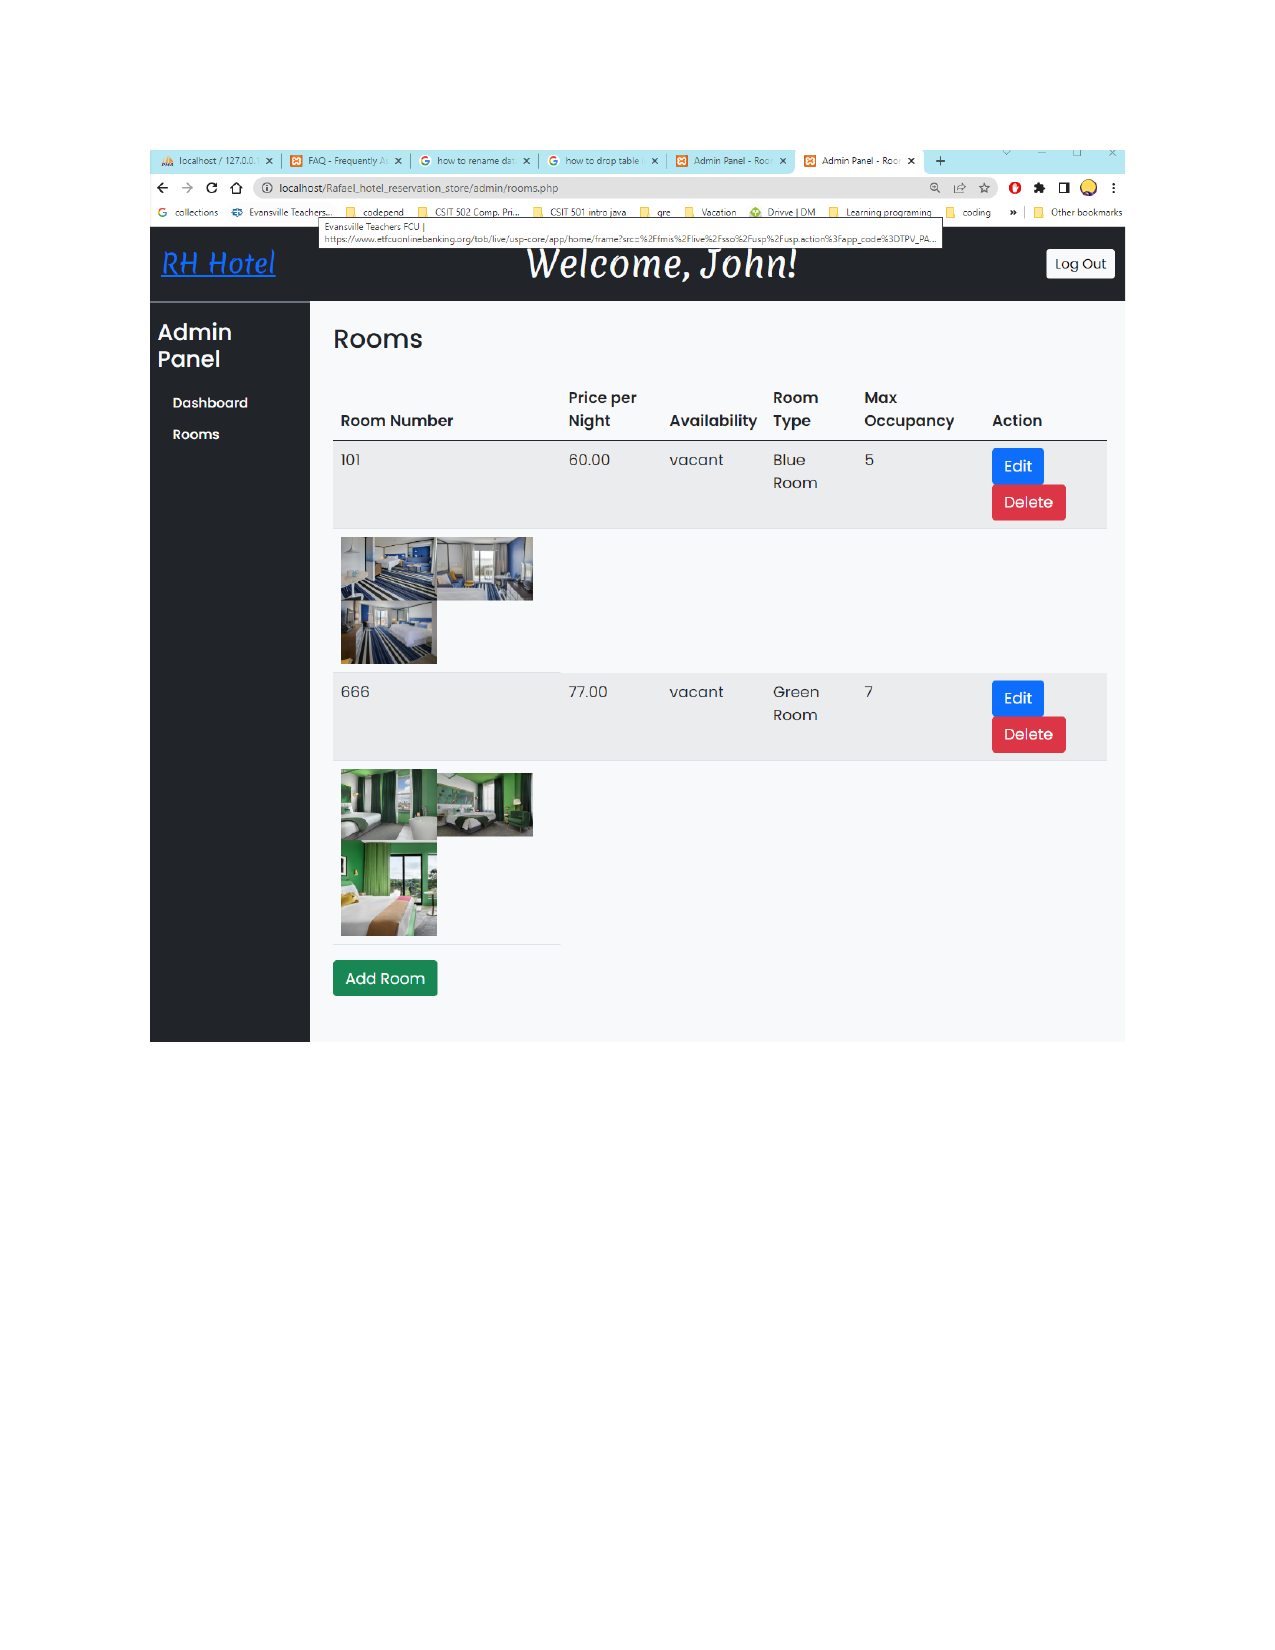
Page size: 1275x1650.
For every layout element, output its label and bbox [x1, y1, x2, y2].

picture [150, 150, 1125, 1042]
